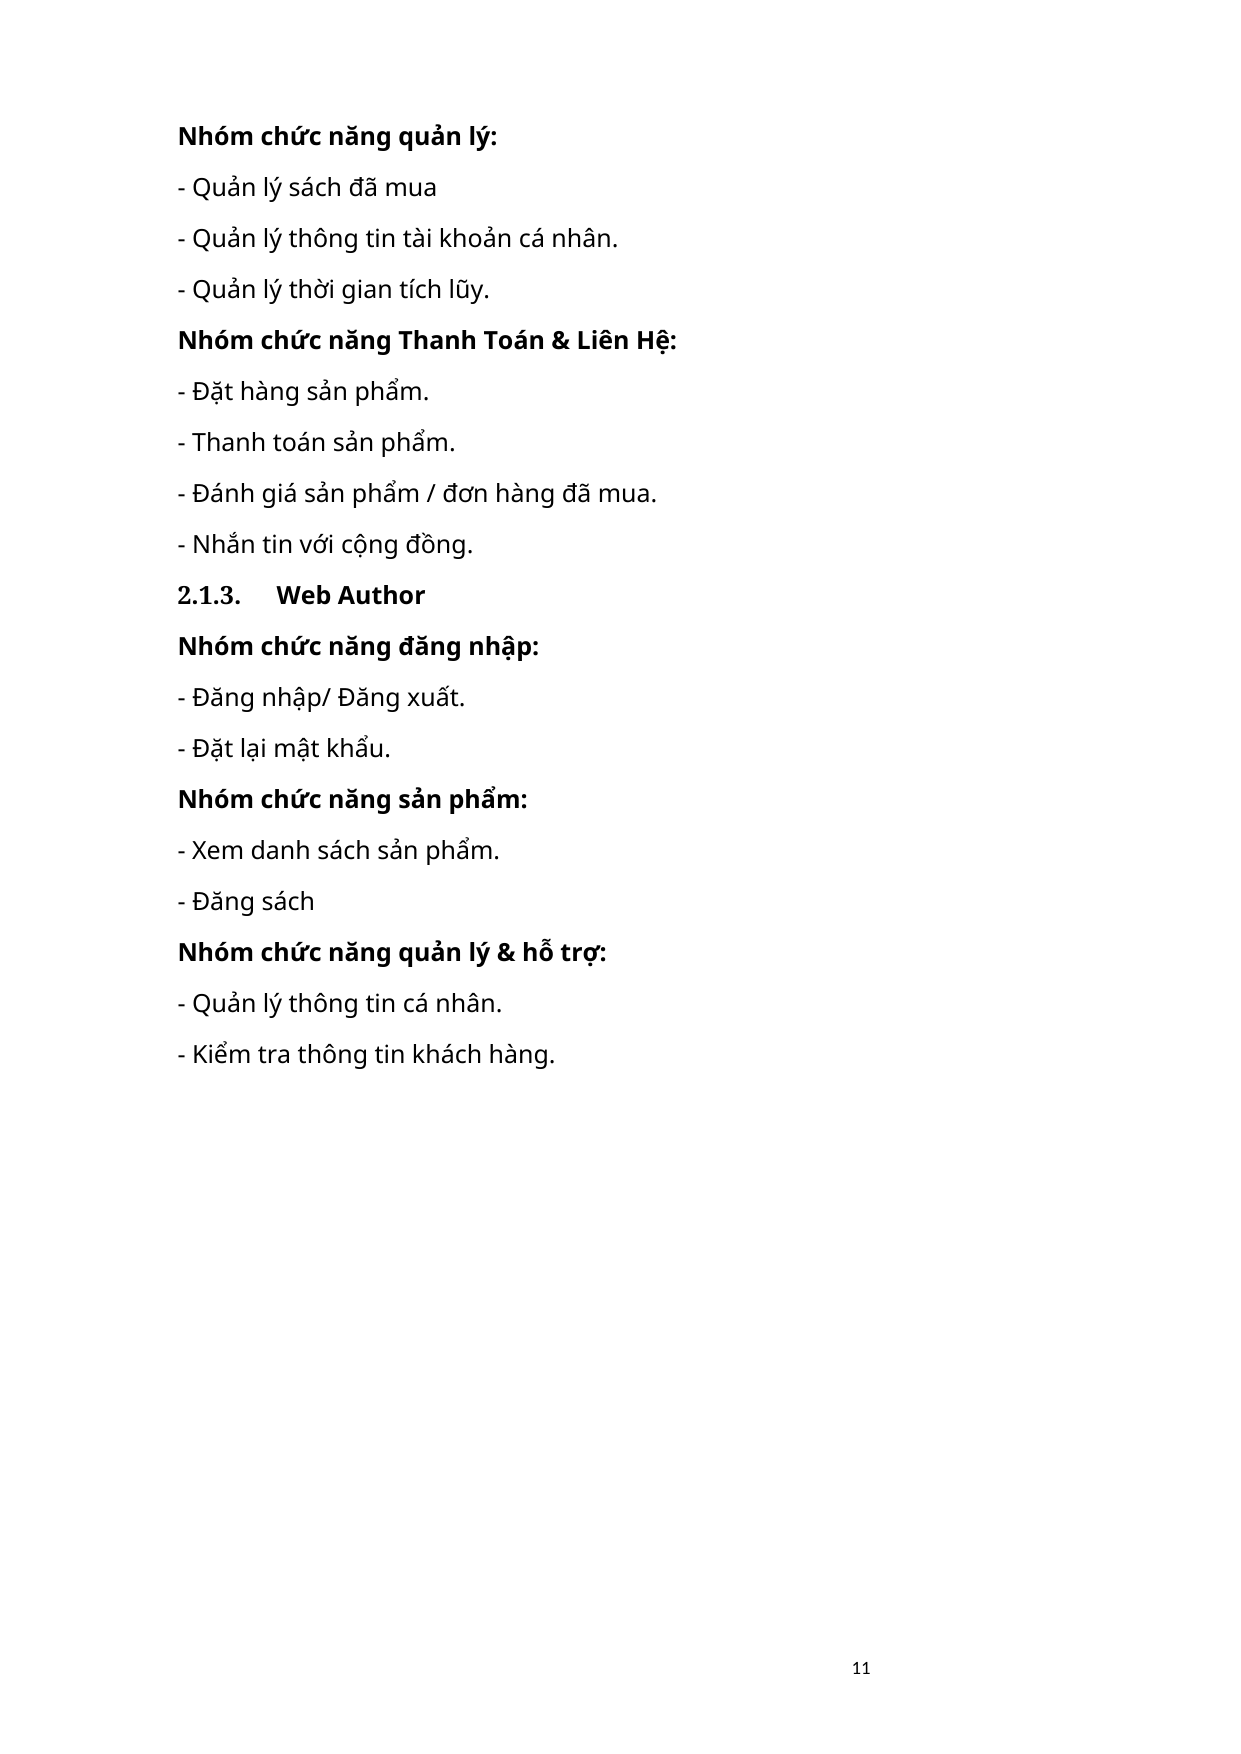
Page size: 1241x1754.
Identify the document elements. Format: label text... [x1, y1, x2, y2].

text - Kiểm tra thông tin khách hàng. [177, 1037, 1152, 1071]
list Nhóm chức năng quản lý: [177, 118, 1152, 152]
list Nhóm chức năng đăng nhập: [177, 628, 1152, 663]
text - Quản lý sách đã mua [177, 169, 1152, 203]
list Web Author [177, 577, 1152, 612]
text - Quản lý thông tin tài khoản cá nhân. [177, 220, 1152, 254]
list Nhóm chức năng sản phẩm: [177, 782, 1152, 816]
text - Thanh toán sản phẩm. [177, 424, 1152, 458]
text - Đánh giá sản phẩm / đơn hàng đã mua. [177, 475, 1152, 509]
text - Đặt lại mật khẩu. [177, 731, 1152, 765]
text - Quản lý thời gian tích lũy. [177, 271, 1152, 305]
text - Nhắn tin với cộng đồng. [177, 526, 1152, 561]
text - Xem danh sách sản phẩm. [177, 833, 1152, 867]
list - Đặt hàng sản phẩm. [177, 373, 1152, 407]
text - Quản lý thông tin cá nhân. [177, 986, 1152, 1020]
text - Đăng sách [177, 884, 1152, 918]
text - Đăng nhập/ Đăng xuất. [177, 679, 1152, 714]
list Nhóm chức năng Thanh Toán & Liên Hệ: [177, 322, 1152, 356]
list Nhóm chức năng quản lý & hỗ trợ: [177, 935, 1152, 969]
